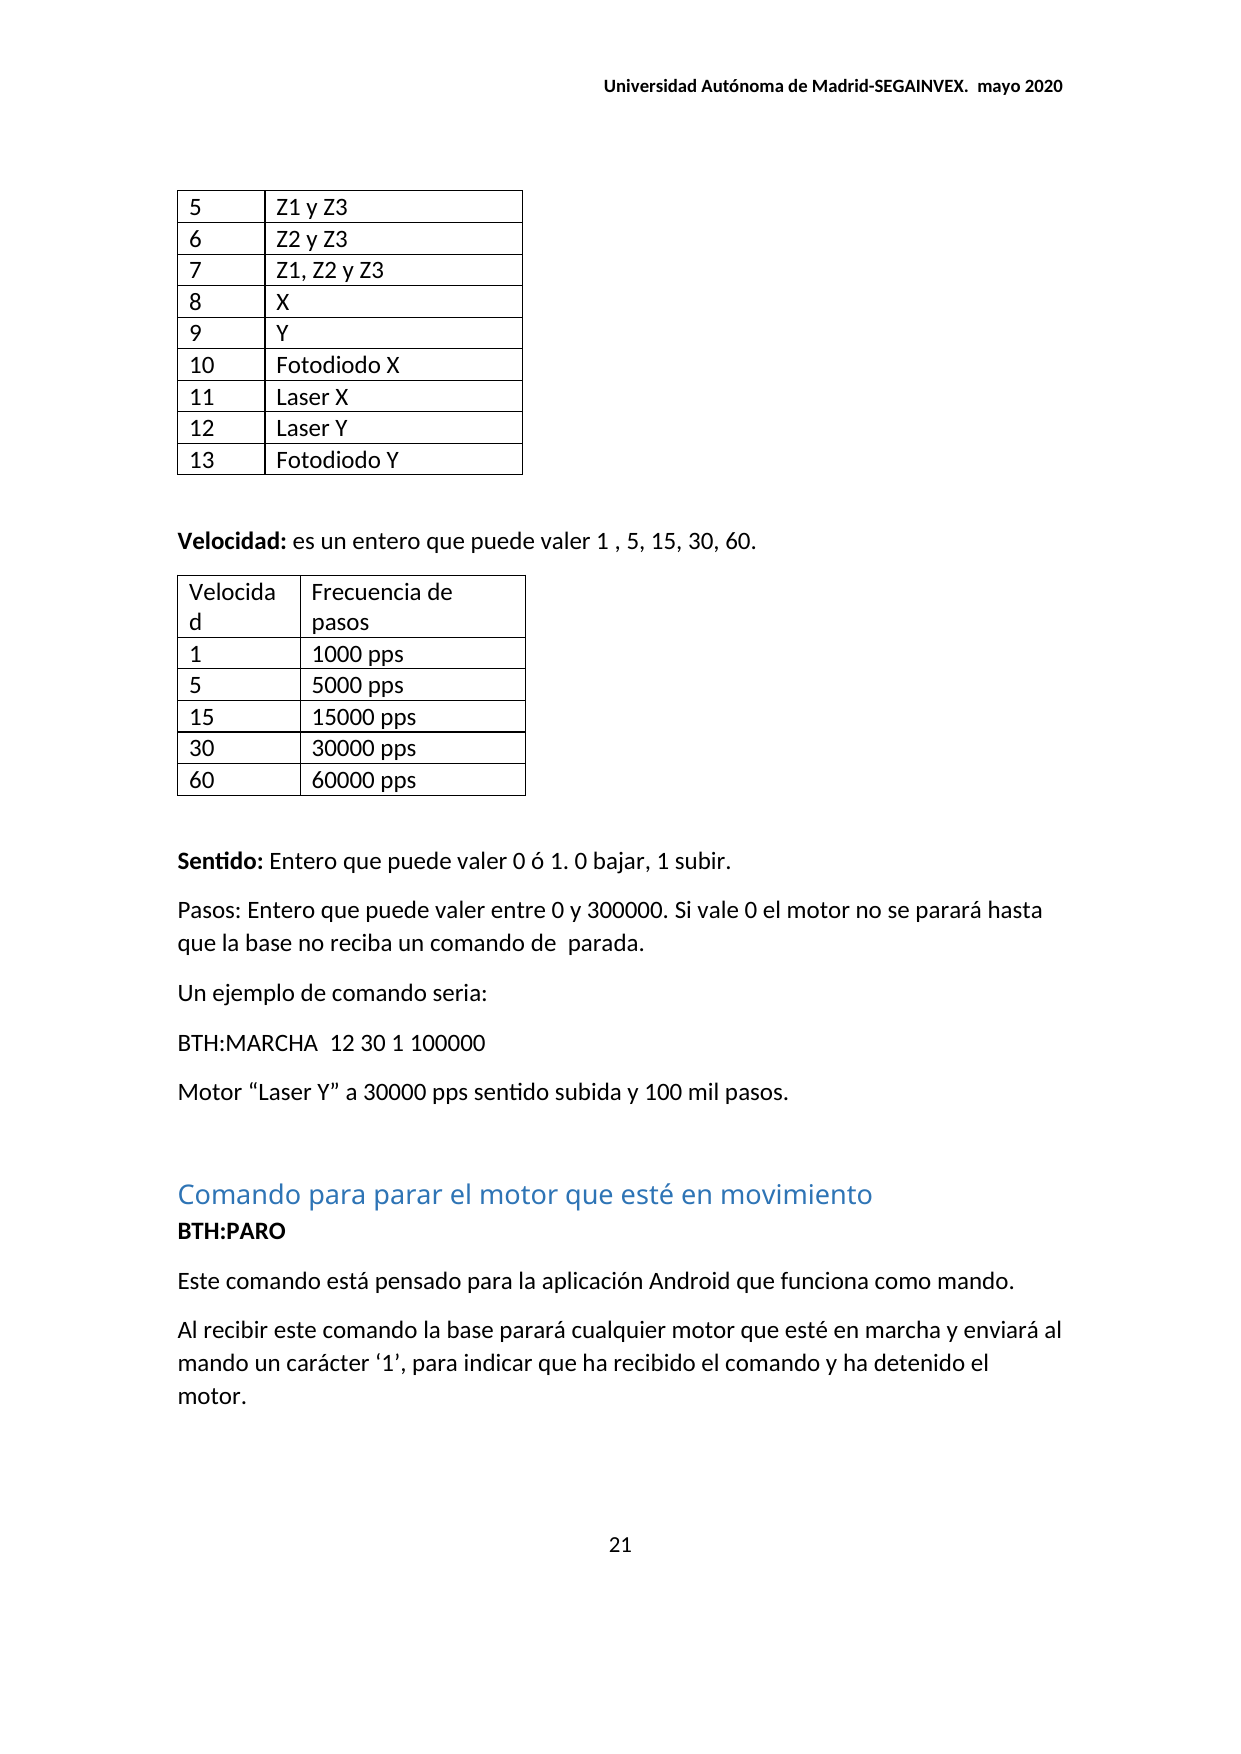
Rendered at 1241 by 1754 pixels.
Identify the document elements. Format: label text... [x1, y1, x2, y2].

table_cell Fotodiodo Y [266, 444, 522, 474]
text Pasos: Entero que puede valer entre 0 y 300000. Si vale 0 el motor no se parará hasta que la base no reciba un comando de parada. [177, 895, 1063, 958]
text BTH:MARCHA 12 30 1 100000 [177, 1027, 1063, 1057]
table_cell Y [266, 318, 522, 348]
table_header Velocidad [178, 576, 300, 637]
table_cell Z2 y Z3 [266, 223, 522, 253]
subtitle Comando para parar el motor que esté en movimiento [177, 1176, 1063, 1212]
table_cell 5 [178, 191, 264, 222]
table_header Frecuencia de pasos [301, 576, 525, 637]
table_cell 5000 pps [301, 669, 525, 700]
table_cell Z1, Z2 y Z3 [266, 255, 522, 285]
table_cell 1000 pps [301, 638, 525, 668]
table_cell Fotodiodo X [266, 349, 522, 380]
text Motor “Laser Y” a 30000 pps sentido subida y 100 mil pasos. [177, 1076, 1063, 1107]
table_cell 30 [178, 733, 300, 763]
table_cell 10 [178, 349, 264, 380]
table_cell 13 [178, 444, 264, 474]
text Sentido: Entero que puede valer 0 ó 1. 0 bajar, 1 subir. [177, 845, 1063, 876]
table_cell 5 [178, 669, 300, 700]
text Velocidad: es un entero que puede valer 1 , 5, 15, 30, 60. [177, 525, 1063, 556]
table_cell Laser X [266, 381, 522, 411]
table_cell 1 [178, 638, 300, 668]
table_cell Z1 y Z3 [266, 191, 522, 222]
table_cell 11 [178, 381, 264, 411]
table_cell 30000 pps [301, 733, 525, 763]
table_cell Laser Y [266, 412, 522, 443]
table_cell 12 [178, 412, 264, 443]
text Este comando está pensado para la aplicación Android que funciona como mando. [177, 1265, 1063, 1295]
text BTH:PARO [177, 1215, 1063, 1246]
table_cell 60000 pps [301, 764, 525, 794]
table_cell 8 [178, 286, 264, 317]
table_cell 6 [178, 223, 264, 253]
text Al recibir este comando la base parará cualquier motor que esté en marcha y enviará al mando un carácter ‘1’, para indicar que ha recibido el comando y ha detenido el motor. [177, 1314, 1063, 1411]
table_cell 15000 pps [301, 701, 525, 731]
table_cell 15 [178, 701, 300, 731]
table_cell 7 [178, 255, 264, 285]
table_cell X [266, 286, 522, 317]
text Un ejemplo de comando seria: [177, 977, 1063, 1008]
table_cell 9 [178, 318, 264, 348]
table_cell 60 [178, 764, 300, 794]
